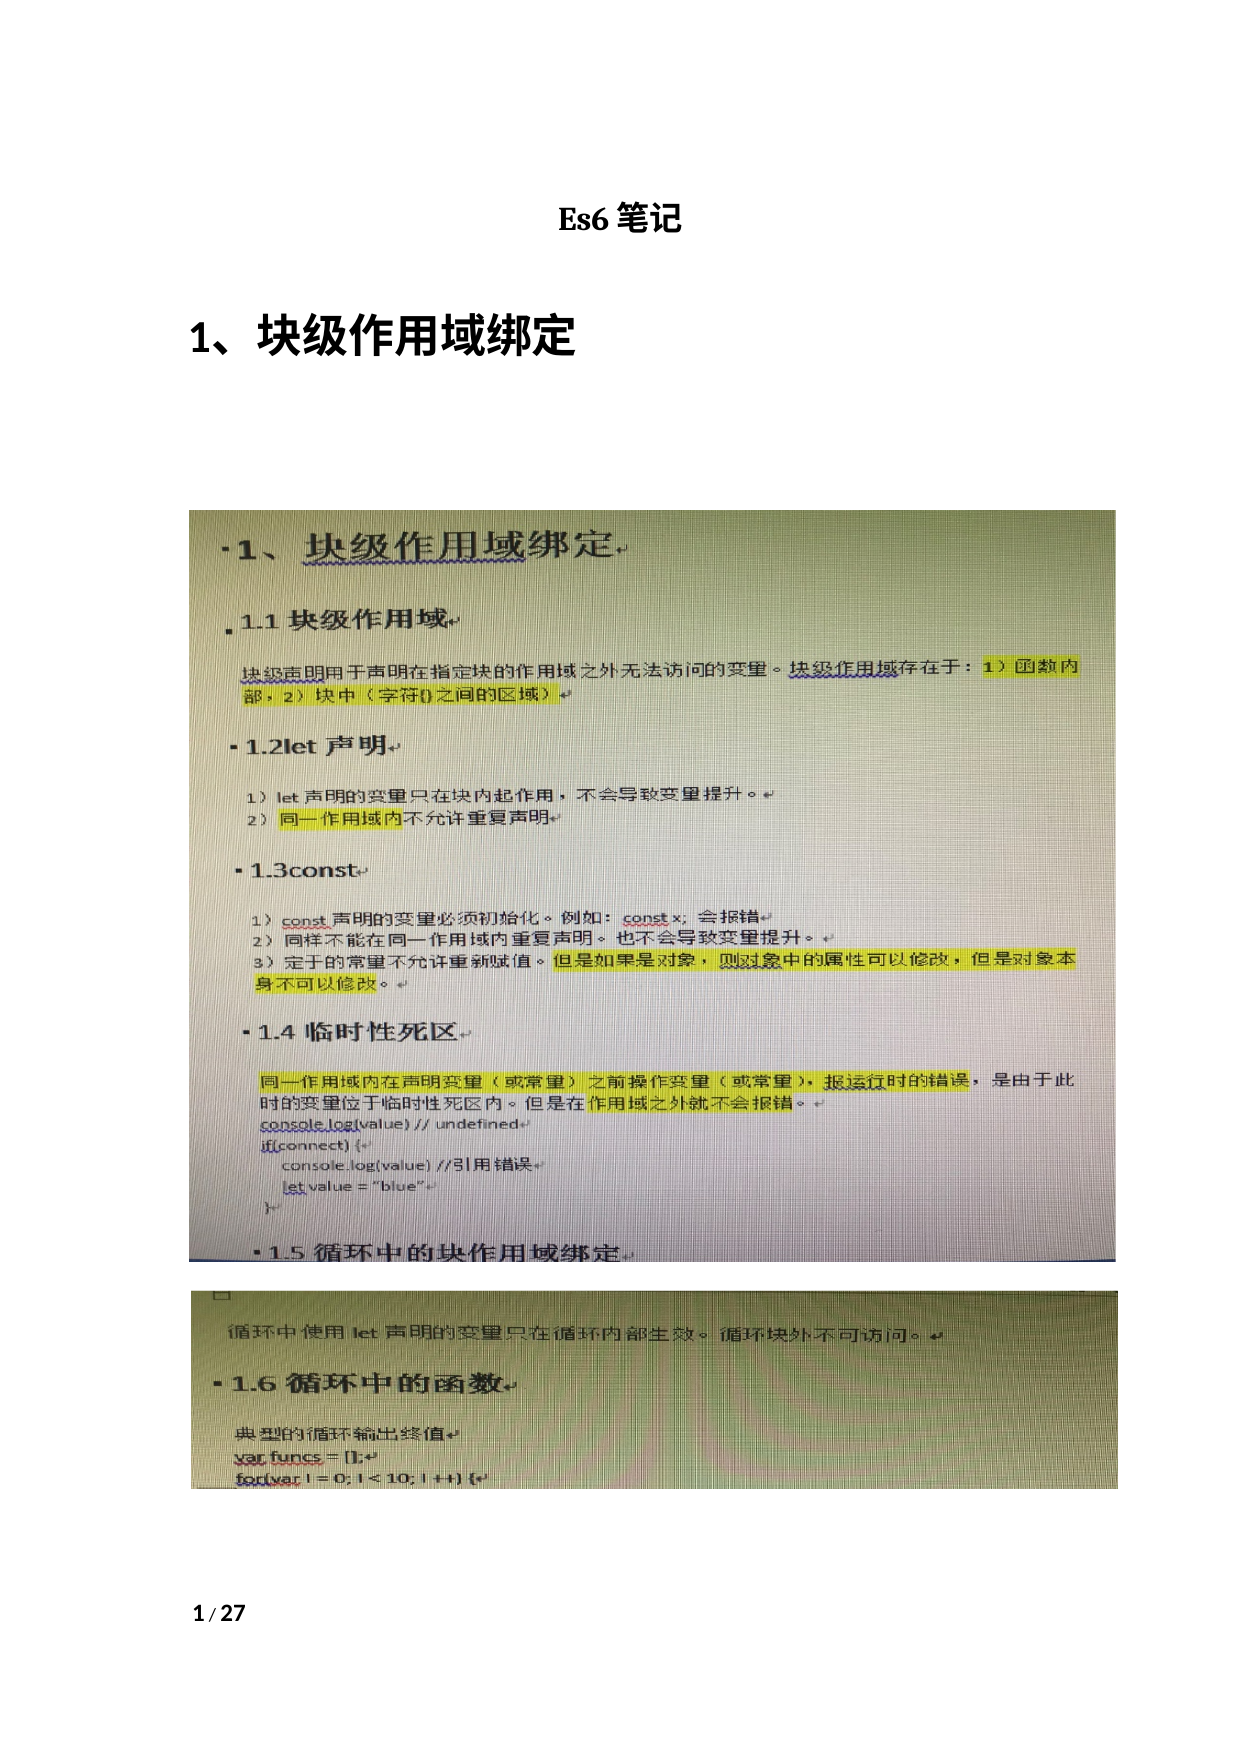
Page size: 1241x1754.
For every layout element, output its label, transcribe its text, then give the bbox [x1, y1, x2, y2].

picture [189, 510, 1115, 1262]
subtitle 1、块级作用域绑定 [187, 284, 1053, 381]
picture [192, 1291, 1118, 1489]
title Es6笔记 [187, 183, 1053, 248]
